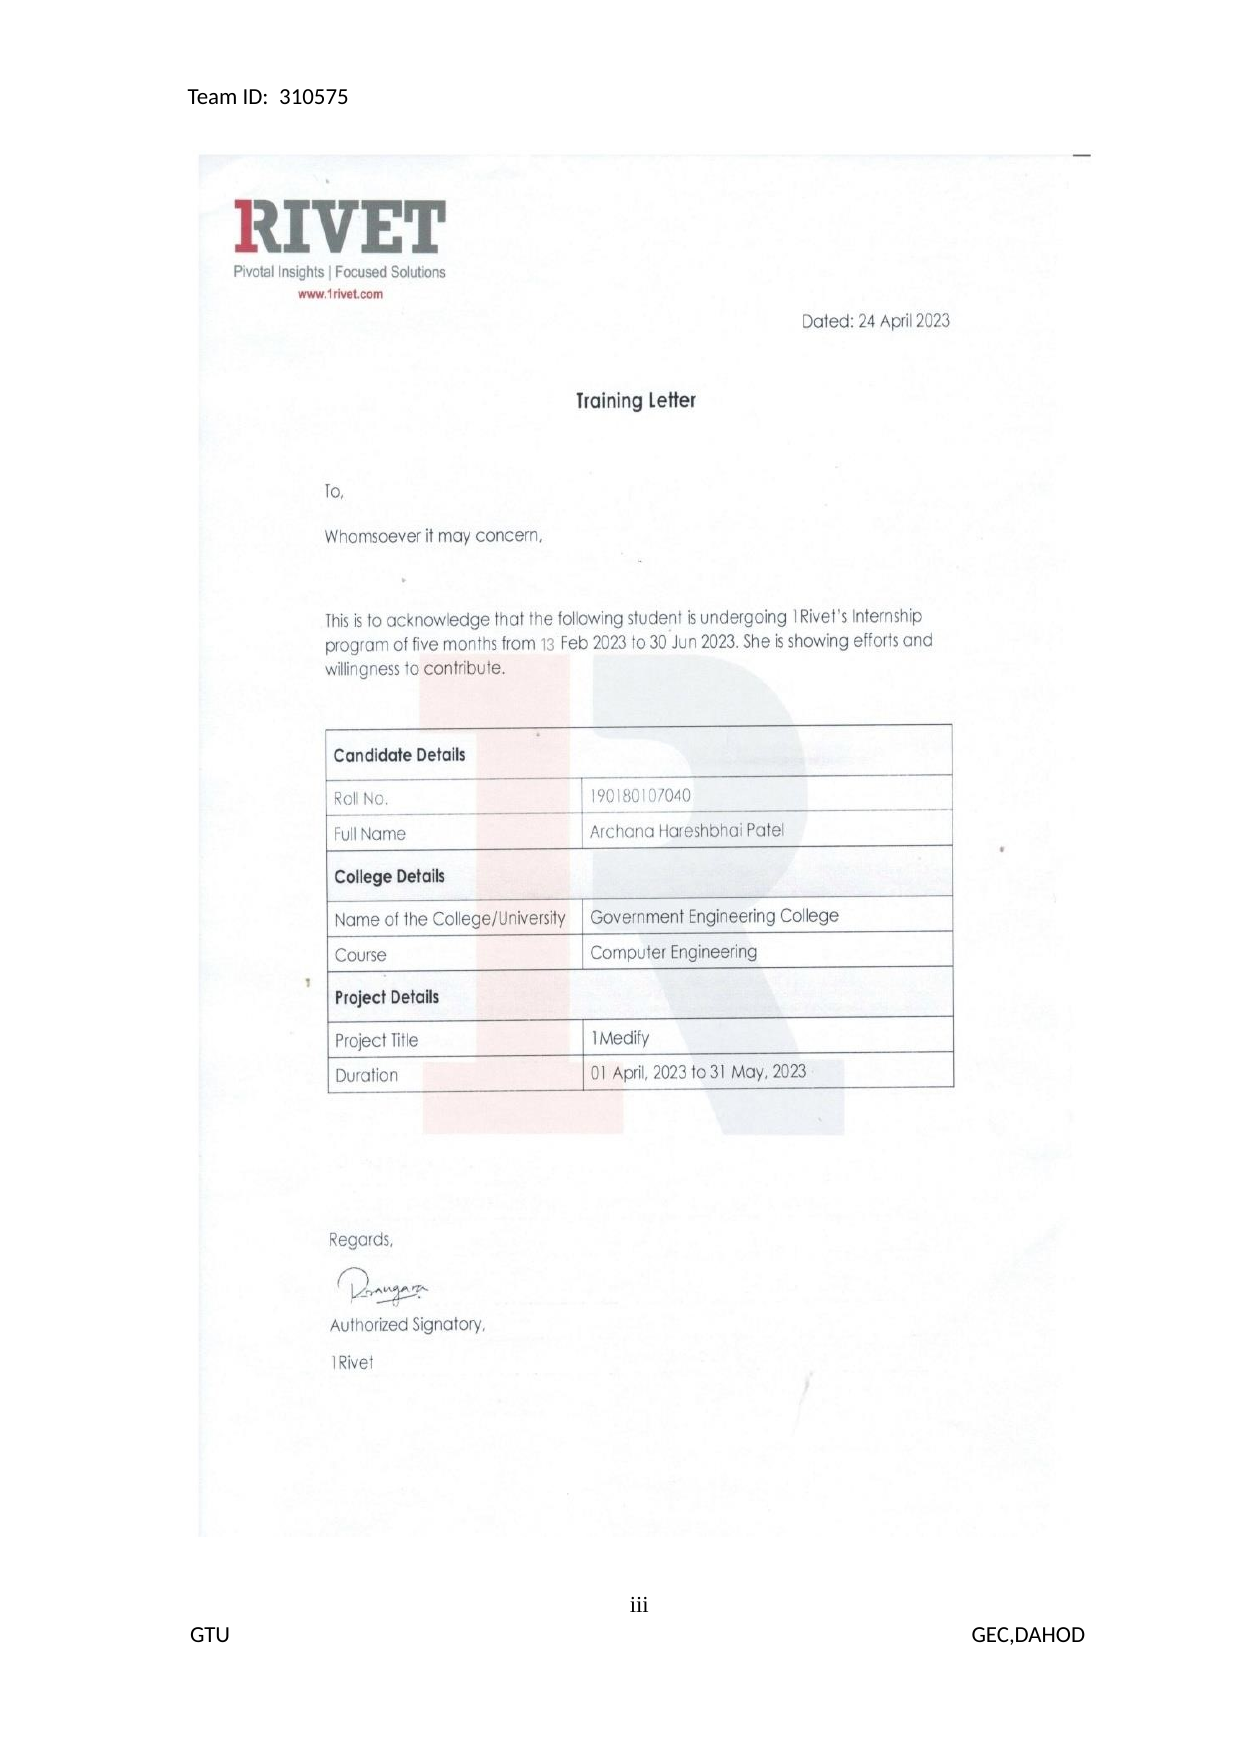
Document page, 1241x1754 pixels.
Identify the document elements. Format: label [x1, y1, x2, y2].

picture [192, 150, 1096, 1537]
